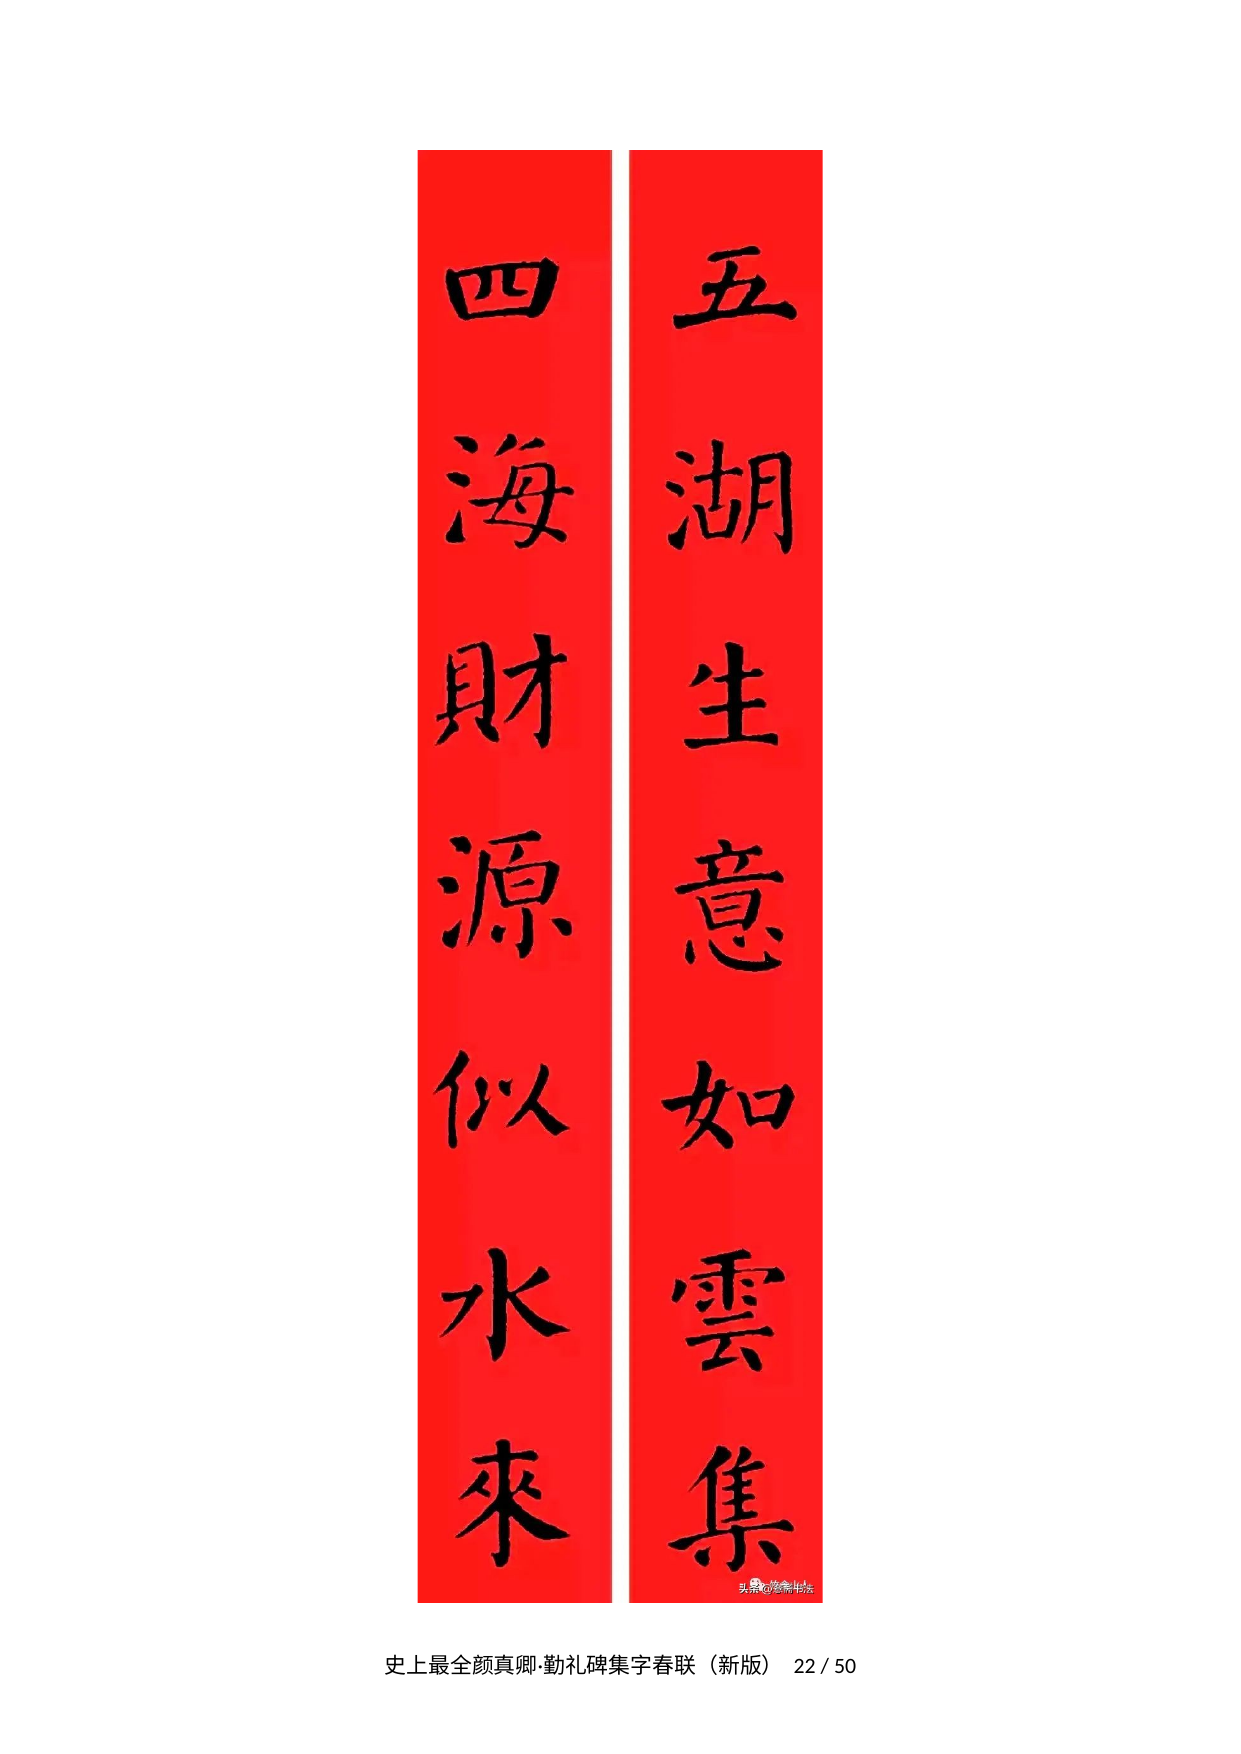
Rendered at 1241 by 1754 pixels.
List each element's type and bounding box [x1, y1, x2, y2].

picture [417, 150, 823, 1603]
